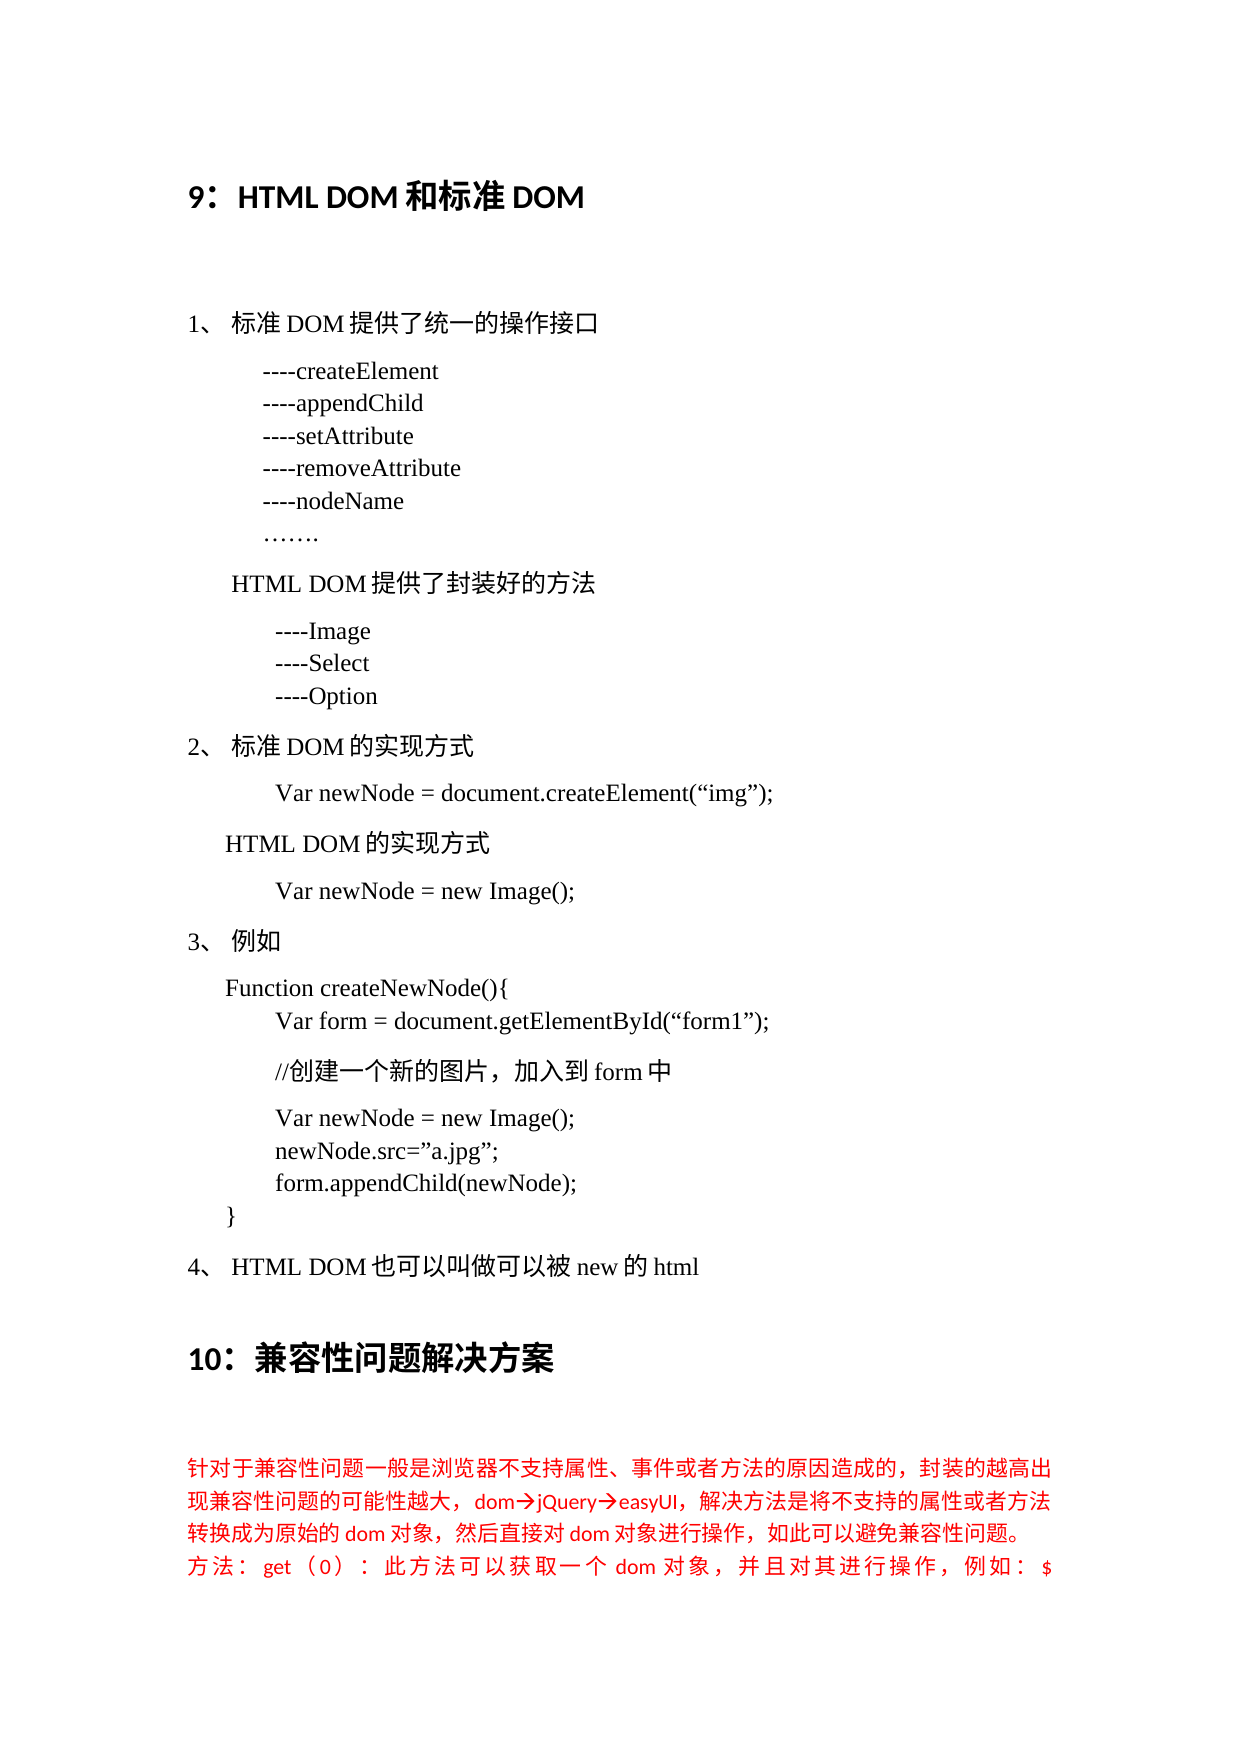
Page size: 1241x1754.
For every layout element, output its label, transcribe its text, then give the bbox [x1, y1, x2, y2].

list HTML DOM也可以叫做可以被new的html [187, 1232, 1053, 1297]
text 针对于兼容性问题一般是浏览器不支持属性、事件或者方法的原因造成的，封装的越高出现兼容性问题的可能性越大，domjQueryeasyUI，解决方法是将不支持的属性或者方法转换成为原始的dom对象，然后直接对dom对象进行操作，如此可以避免兼容性问题。 [187, 1451, 1053, 1548]
list //创建一个新的图片，加入到form中 [225, 1037, 1053, 1102]
list Var form = document.getElementById(“form1”); [225, 1004, 1053, 1037]
list newNode.src=”a.jpg”; [269, 1134, 1053, 1167]
list HTML DOM的实现方式 [225, 809, 1053, 874]
text ----Option [187, 679, 1053, 712]
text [187, 1548, 1053, 1581]
text ----nodeName [219, 484, 1053, 517]
list 例如 [187, 907, 1053, 972]
text ----createElement [219, 354, 1053, 387]
subtitle 10：兼容性问题解决方案 [187, 1324, 1053, 1389]
text ----appendChild [219, 387, 1053, 419]
list } [225, 1199, 1053, 1232]
list Var newNode = new Image(); [225, 1102, 1053, 1134]
list Var newNode = new Image(); [225, 874, 1053, 907]
text ----Select [187, 647, 1053, 679]
list Function createNewNode(){ [225, 972, 1053, 1004]
list 标准DOM提供了统一的操作接口 [187, 289, 1053, 354]
list 标准DOM的实现方式 [187, 712, 1053, 777]
list form.appendChild(newNode); [269, 1167, 1053, 1199]
subtitle 9：HTML DOM和标准DOM [187, 162, 1053, 227]
text ----setAttribute [231, 419, 1053, 452]
text ……. [219, 517, 1053, 549]
text ----removeAttribute [219, 452, 1053, 484]
list Var newNode = document.createElement(“img”); [269, 777, 1053, 809]
text HTML DOM提供了封装好的方法 [187, 549, 1053, 614]
text ----Image [187, 614, 1053, 647]
